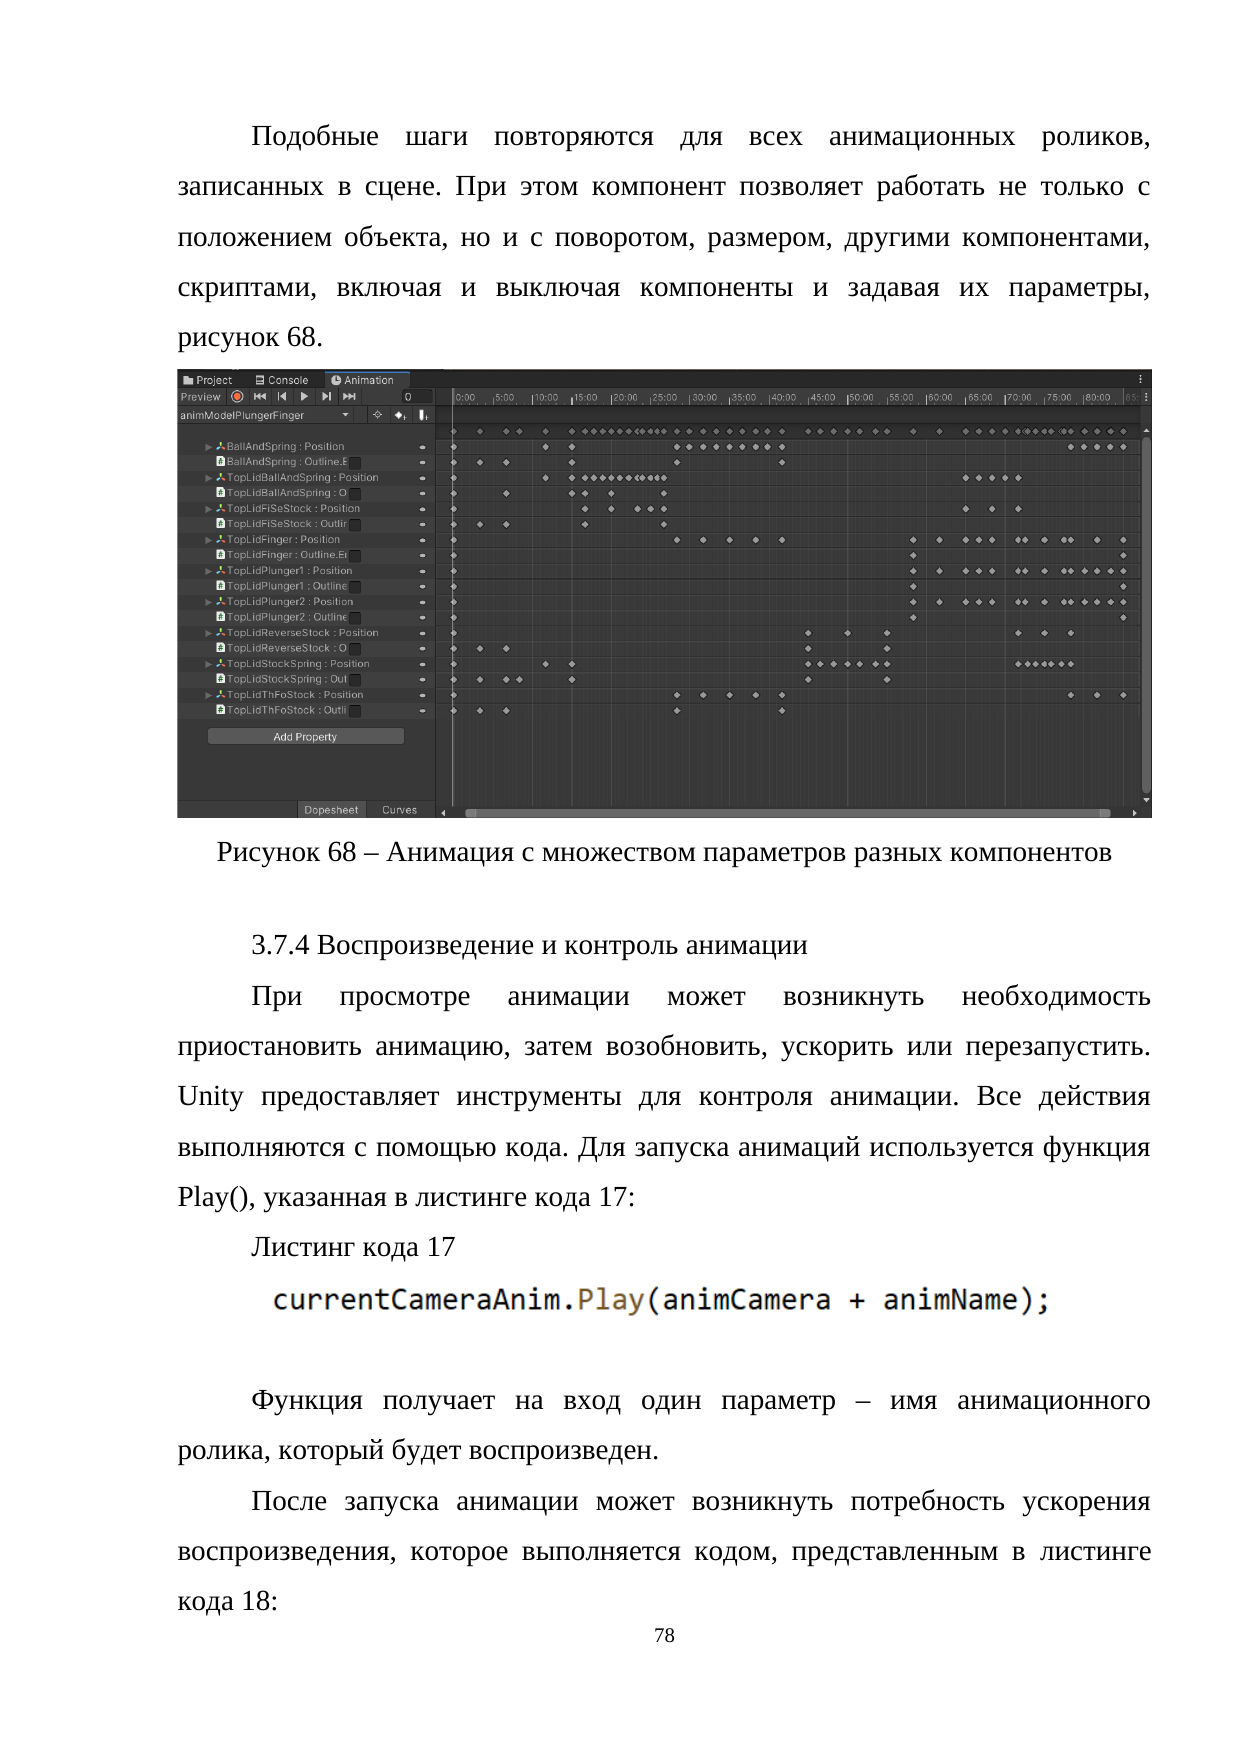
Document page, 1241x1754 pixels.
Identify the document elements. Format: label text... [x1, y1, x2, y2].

text Листинг кода 17 [177, 1229, 1152, 1263]
text Подобные шаги повторяются для всех анимационных роликов, записанных в сцене. При этом компонент позволяет работать не только с положением объекта, но и с поворотом, размером, другими компонентами, скриптами, включая и выключая компоненты и задавая их параметры, рисунок 68. [177, 118, 1152, 353]
text Рисунок 68 – Анимация с множеством параметров разных компонентов [177, 834, 1152, 867]
picture [264, 1279, 1064, 1323]
picture [177, 369, 1152, 818]
text Функция получает на вход один параметр – имя анимационного ролика, который будет воспроизведен. [177, 1382, 1152, 1466]
text После запуска анимации может возникнуть потребность ускорения воспроизведения, которое выполняется кодом, представленным в листинге кода 18: [177, 1483, 1152, 1617]
subtitle Воспроизведение и контроль анимации [177, 927, 1152, 961]
text При просмотре анимации может возникнуть необходимость приостановить анимацию, затем возобновить, ускорить или перезапустить. Unity предоставляет инструменты для контроля анимации. Все действия выполняются с помощью кода. Для запуска анимаций используется функция Play(), указанная в листинге кода 17: [177, 978, 1152, 1212]
